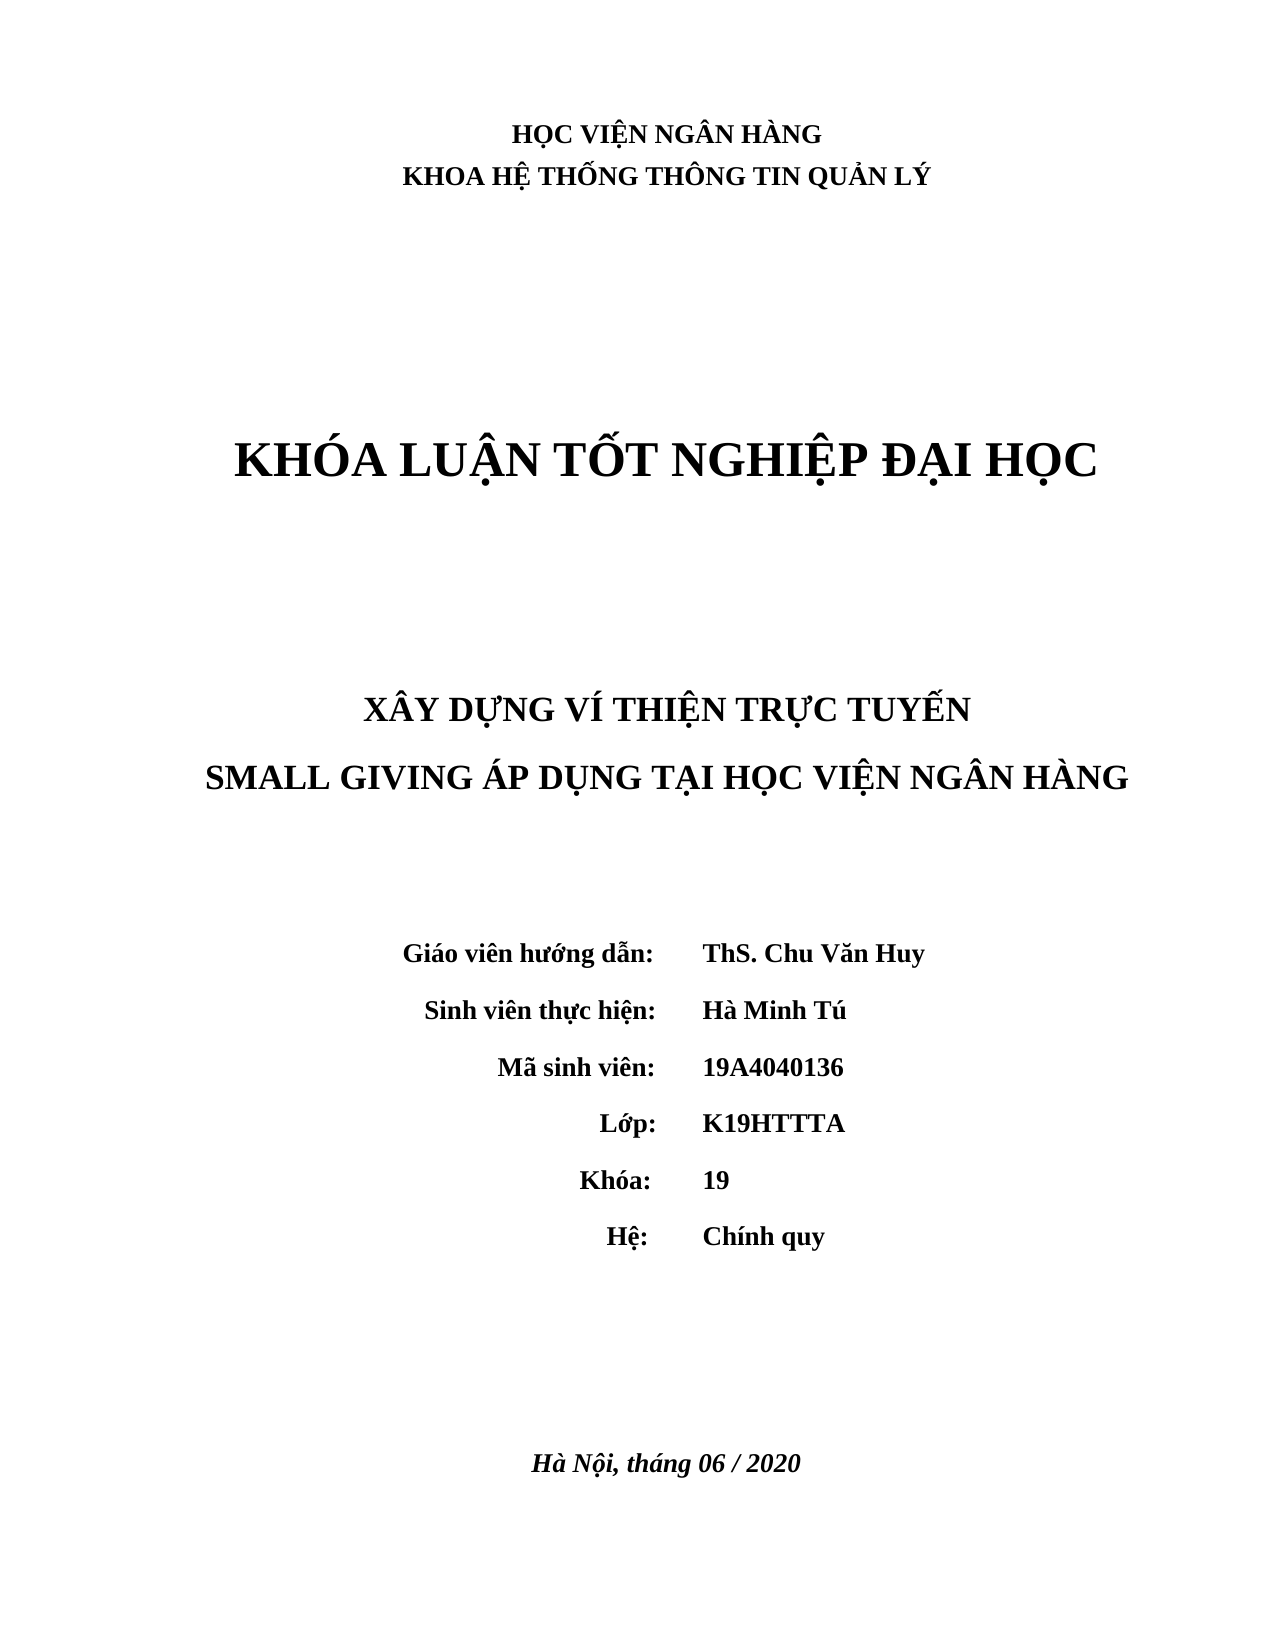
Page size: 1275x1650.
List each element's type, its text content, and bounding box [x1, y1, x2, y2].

text XÂY DỰNG VÍ THIỆN TRỰC TUYẾN [177, 689, 1157, 729]
text Khóa: 19 [477, 1164, 1157, 1195]
text Hệ: Chính quy [477, 1220, 1157, 1252]
text Sinh viên thực hiện: Hà Minh Tú [177, 994, 1157, 1025]
text HỌC VIỆN NGÂN HÀNG [177, 118, 1157, 149]
text KHÓA LUẬN TỐT NGHIỆP ĐẠI HỌC [177, 429, 1157, 487]
text KHOA HỆ THỐNG THÔNG TIN QUẢN LÝ [177, 160, 1157, 191]
text Mã sinh viên: 19A4040136 [402, 1051, 1157, 1082]
text SMALL GIVING ÁP DỤNG TẠI HỌC VIỆN NGÂN HÀNG [177, 756, 1157, 797]
text Hà Nội, tháng 06 / 2020 [177, 1447, 1157, 1478]
text Giáo viên hướng dẫn: ThS. Chu Văn Huy [327, 937, 1157, 968]
text Lớp: K19HTTTA [177, 1107, 1157, 1138]
